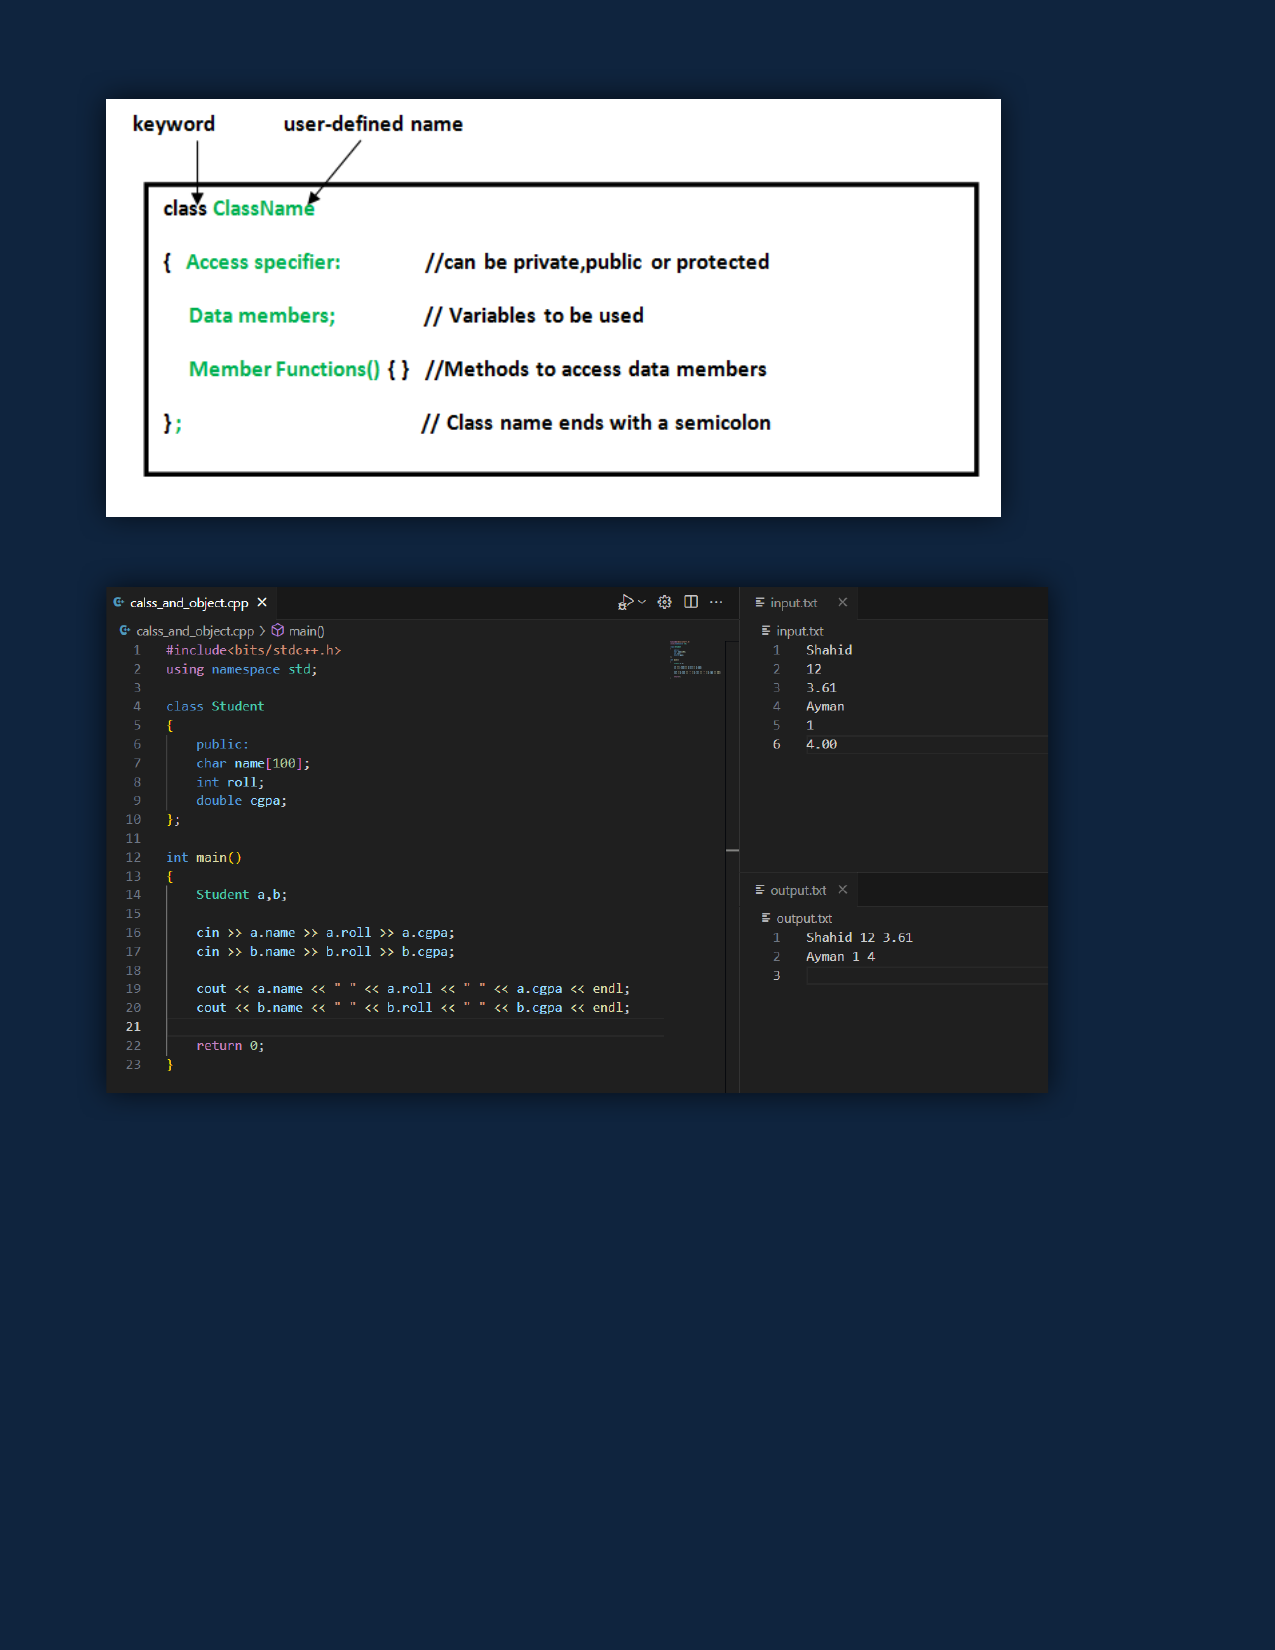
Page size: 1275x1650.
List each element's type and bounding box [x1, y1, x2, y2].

picture [106, 99, 1001, 517]
picture [106, 587, 1049, 1093]
